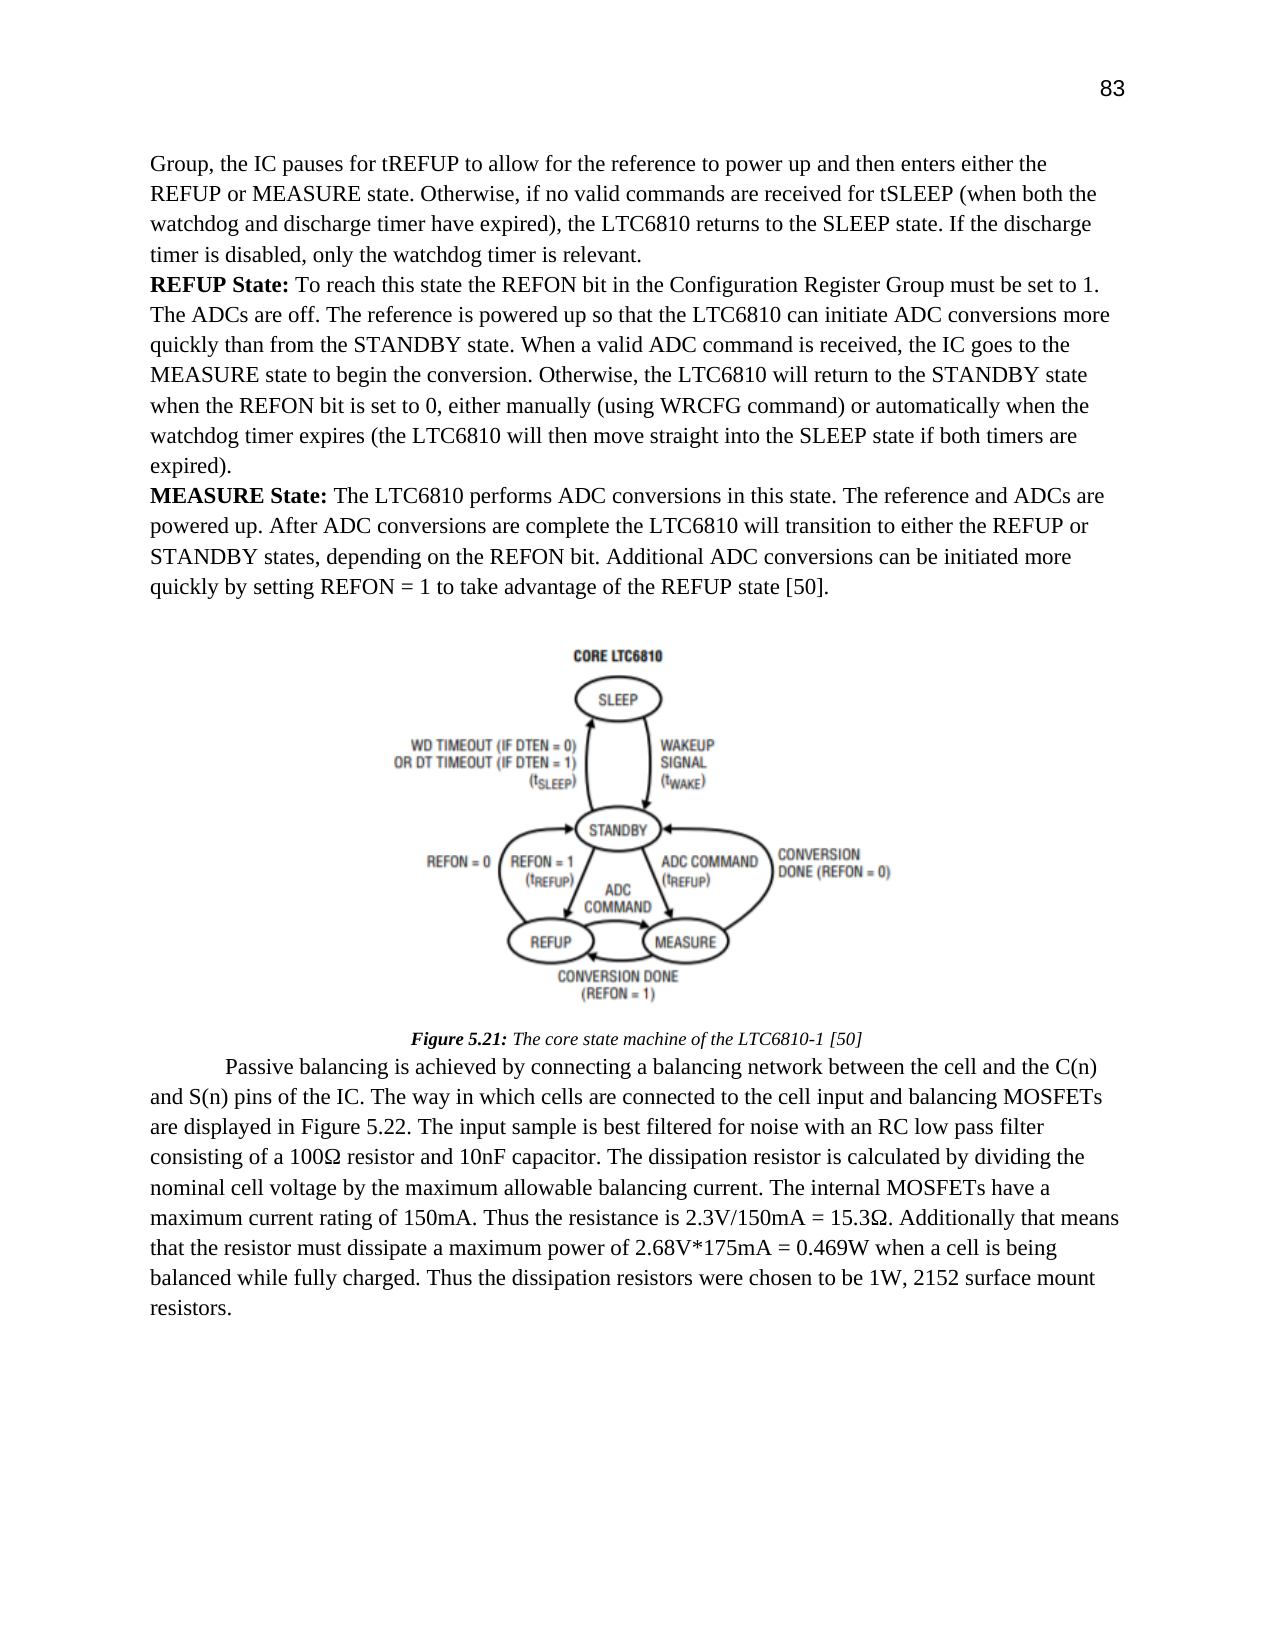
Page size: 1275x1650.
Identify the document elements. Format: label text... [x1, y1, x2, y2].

text MEASURE State: The LTC6810 performs ADC conversions in this state. The reference and ADCs are powered up. After ADC conversions are complete the LTC6810 will transition to either the REFUP or STANDBY states, depending on the REFON bit. Additional ADC conversions can be initiated more quickly by setting REFON = 1 to take advantage of the REFUP state [50]. [150, 482, 1125, 599]
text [150, 150, 1125, 267]
text REFUP State: To reach this state the REFON bit in the Configuration Register Group must be set to 1. The ADCs are off. The reference is powered up so that the LTC6810 can initiate ADC conversions more quickly than from the STANDBY state. When a valid ADC command is received, the IC goes to the MEASURE state to begin the conversion. Otherwise, the LTC6810 will return to the STANDBY state when the REFON bit is set to 0, either manually (using WRCFG command) or automatically when the watchdog timer expires (the LTC6810 will then move straight into the SLEEP state if both timers are expired). [150, 271, 1125, 478]
picture [369, 633, 905, 1024]
text Passive balancing is achieved by connecting a balancing network between the cell and the C(n) and S(n) pins of the IC. The way in which cells are connected to the cell input and balancing MOSFETs are displayed in Figure 5.22. The input sample is best filtered for noise with an RC low pass filter consisting of a 100Ω resistor and 10nF capacitor. The dissipation resistor is calculated by dividing the nominal cell voltage by the maximum allowable balancing current. The internal MOSFETs have a maximum current rating of 150mA. Thus the resistance is 2.3V/150mA = 15.3Ω. Additionally that means that the resistor must dissipate a maximum power of 2.68V*175mA = 0.469W when a cell is being balanced while fully charged. Thus the dissipation resistors were chosen to be 1W, 2152 surface mount resistors. [150, 1053, 1125, 1321]
text Figure 5.21: The core state machine of the LTC6810-1 [50] [150, 1028, 1125, 1049]
